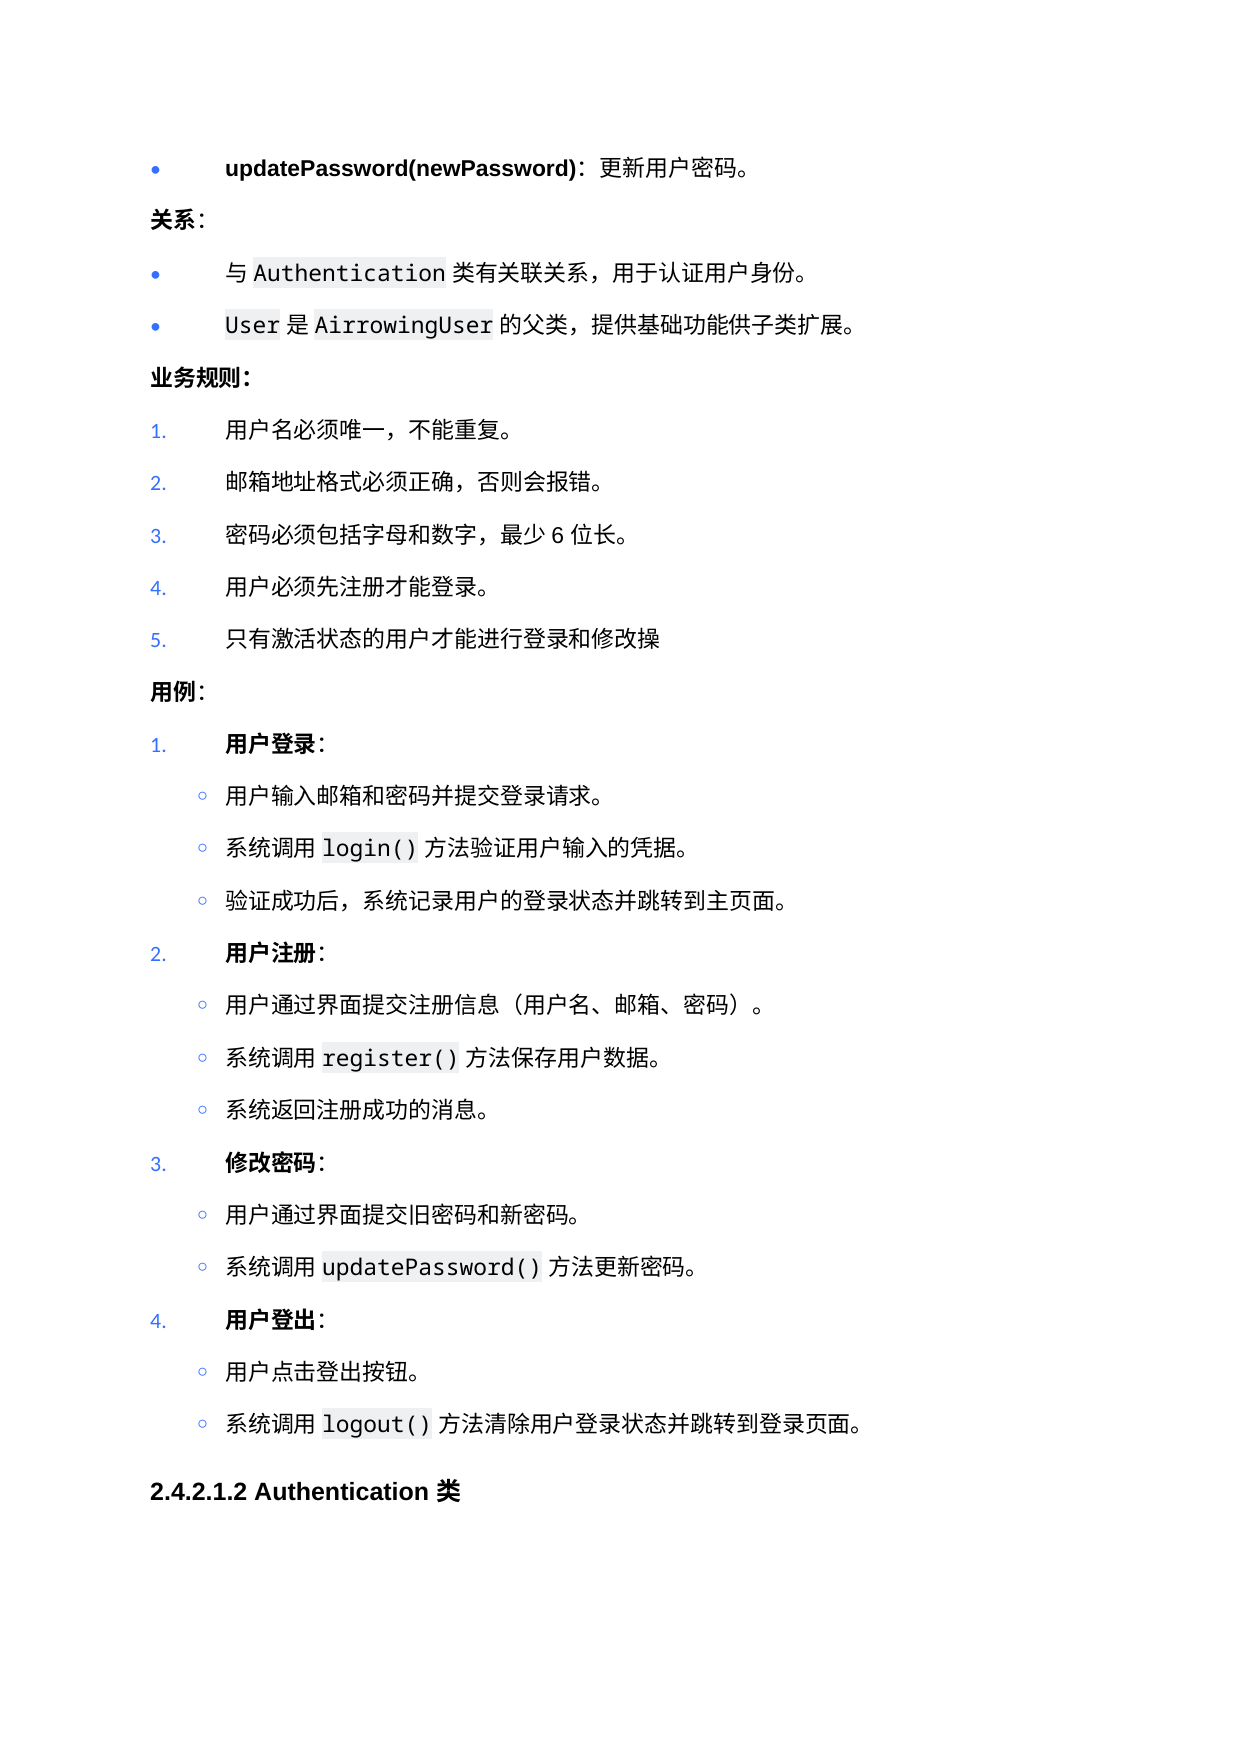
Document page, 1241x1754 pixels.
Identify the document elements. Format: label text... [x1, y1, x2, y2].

list 用户名必须唯一，不能重复。 [150, 412, 1090, 445]
list 用户输入邮箱和密码并提交登录请求。 [197, 778, 1090, 811]
list 验证成功后，系统记录用户的登录状态并跳转到主页面。 [197, 883, 1090, 916]
list 邮箱地址格式必须正确，否则会报错。 [150, 464, 1090, 497]
list 系统调用 updatePassword() 方法更新密码。 [197, 1249, 1090, 1282]
list 用户点击登出按钮。 [197, 1354, 1090, 1387]
list 用户登录： [150, 726, 1090, 759]
list 系统调用 logout() 方法清除用户登录状态并跳转到登录页面。 [197, 1406, 1090, 1439]
list 用户通过界面提交旧密码和新密码。 [197, 1197, 1090, 1230]
list 系统调用 register() 方法保存用户数据。 [197, 1039, 1090, 1073]
list 系统调用 login() 方法验证用户输入的凭据。 [197, 830, 1090, 863]
list 用户必须先注册才能登录。 [150, 569, 1090, 602]
list 与 Authentication 类有关联关系，用于认证用户身份。 [150, 254, 1090, 288]
text 业务规则： [150, 359, 1090, 393]
list 修改密码： [150, 1144, 1090, 1178]
list 只有激活状态的用户才能进行登录和修改操 [150, 621, 1090, 654]
list 密码必须包括字母和数字，最少 6 位长。 [150, 516, 1090, 550]
text 关系： [150, 202, 1090, 236]
list updatePassword(newPassword)：更新用户密码。 [150, 150, 1090, 183]
list 用户注册： [150, 935, 1090, 968]
list 用户登出： [150, 1301, 1090, 1335]
text 用例： [150, 673, 1090, 707]
text 2.4.2.1.2 Authentication 类 [150, 1471, 1090, 1507]
list 用户通过界面提交注册信息（用户名、邮箱、密码）。 [197, 987, 1090, 1021]
list 系统返回注册成功的消息。 [197, 1092, 1090, 1125]
list User 是 AirrowingUser 的父类，提供基础功能供子类扩展。 [150, 307, 1090, 340]
